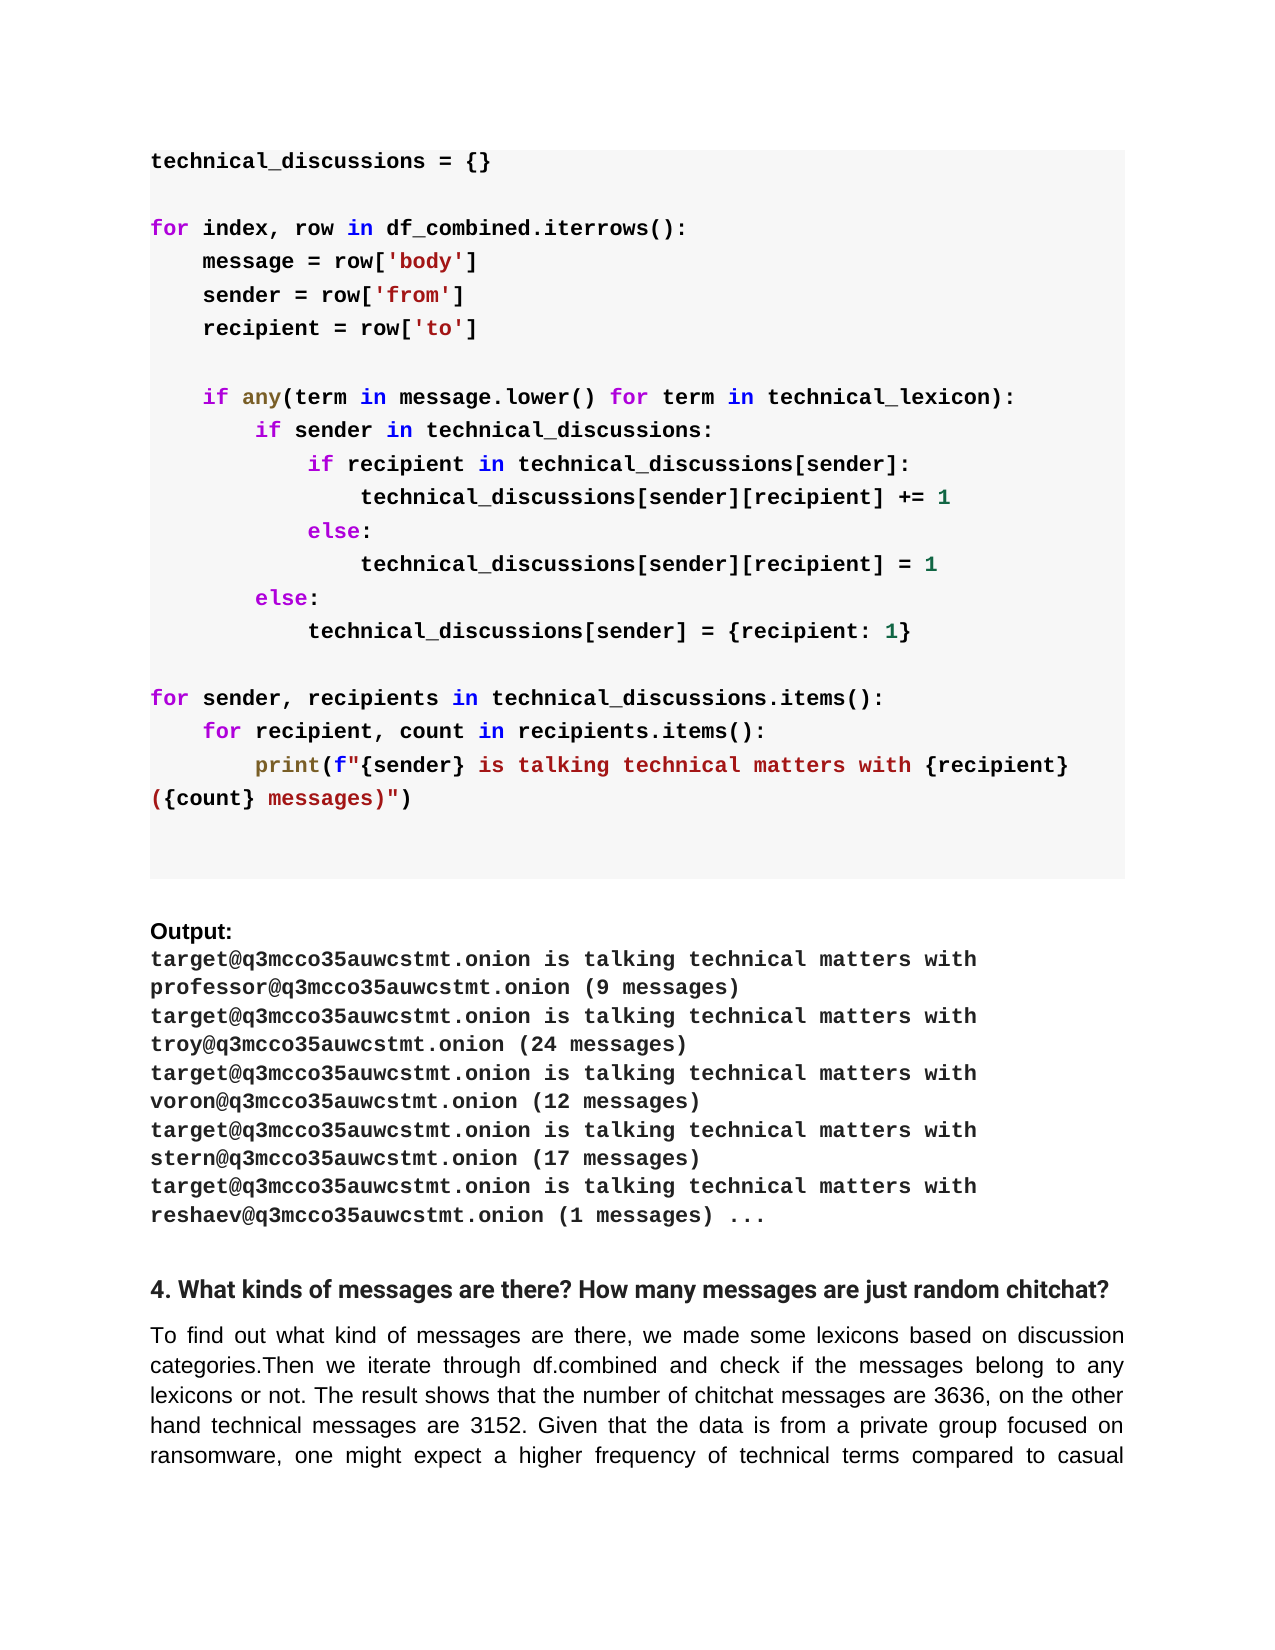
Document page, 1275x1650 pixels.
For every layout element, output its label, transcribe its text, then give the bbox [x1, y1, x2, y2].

text technical_discussions = {} [150, 150, 1125, 175]
text technical_discussions[sender][recipient] = 1 [150, 553, 1125, 578]
text for recipient, count in recipients.items(): [150, 721, 1125, 745]
text target@q3mcco35auwcstmt.onion is talking technical matters with voron@q3mcco35auwcstmt.onion (12 messages) [150, 1062, 1125, 1115]
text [150, 1322, 1125, 1469]
text target@q3mcco35auwcstmt.onion is talking technical matters with stern@q3mcco35auwcstmt.onion (17 messages) [150, 1119, 1125, 1172]
text if sender in technical_discussions: [150, 419, 1125, 444]
text recipient = row['to'] [150, 317, 1125, 342]
text Output: [150, 918, 1125, 944]
text target@q3mcco35auwcstmt.onion is talking technical matters with reshaev@q3mcco35auwcstmt.onion (1 messages) ... [150, 1176, 1125, 1259]
text target@q3mcco35auwcstmt.onion is talking technical matters with troy@q3mcco35auwcstmt.onion (24 messages) [150, 1005, 1125, 1058]
text technical_discussions[sender] = {recipient: 1} [150, 620, 1125, 645]
text for index, row in df_combined.iterrows(): [150, 217, 1125, 242]
text else: [150, 587, 1125, 612]
text target@q3mcco35auwcstmt.onion is talking technical matters with professor@q3mcco35auwcstmt.onion (9 messages) [150, 948, 1125, 1001]
text else: [150, 520, 1125, 545]
text if recipient in technical_discussions[sender]: [150, 453, 1125, 478]
text print(f"{sender} is talking technical matters with {recipient} ({count} messages)") [150, 754, 1125, 812]
text message = row['body'] [150, 250, 1125, 275]
text technical_discussions[sender][recipient] += 1 [150, 486, 1125, 511]
text 4. What kinds of messages are there? How many messages are just random chitchat? [150, 1275, 1125, 1305]
text if any(term in message.lower() for term in technical_lexicon): [150, 386, 1125, 411]
text sender = row['from'] [150, 284, 1125, 308]
text for sender, recipients in technical_discussions.items(): [150, 687, 1125, 712]
